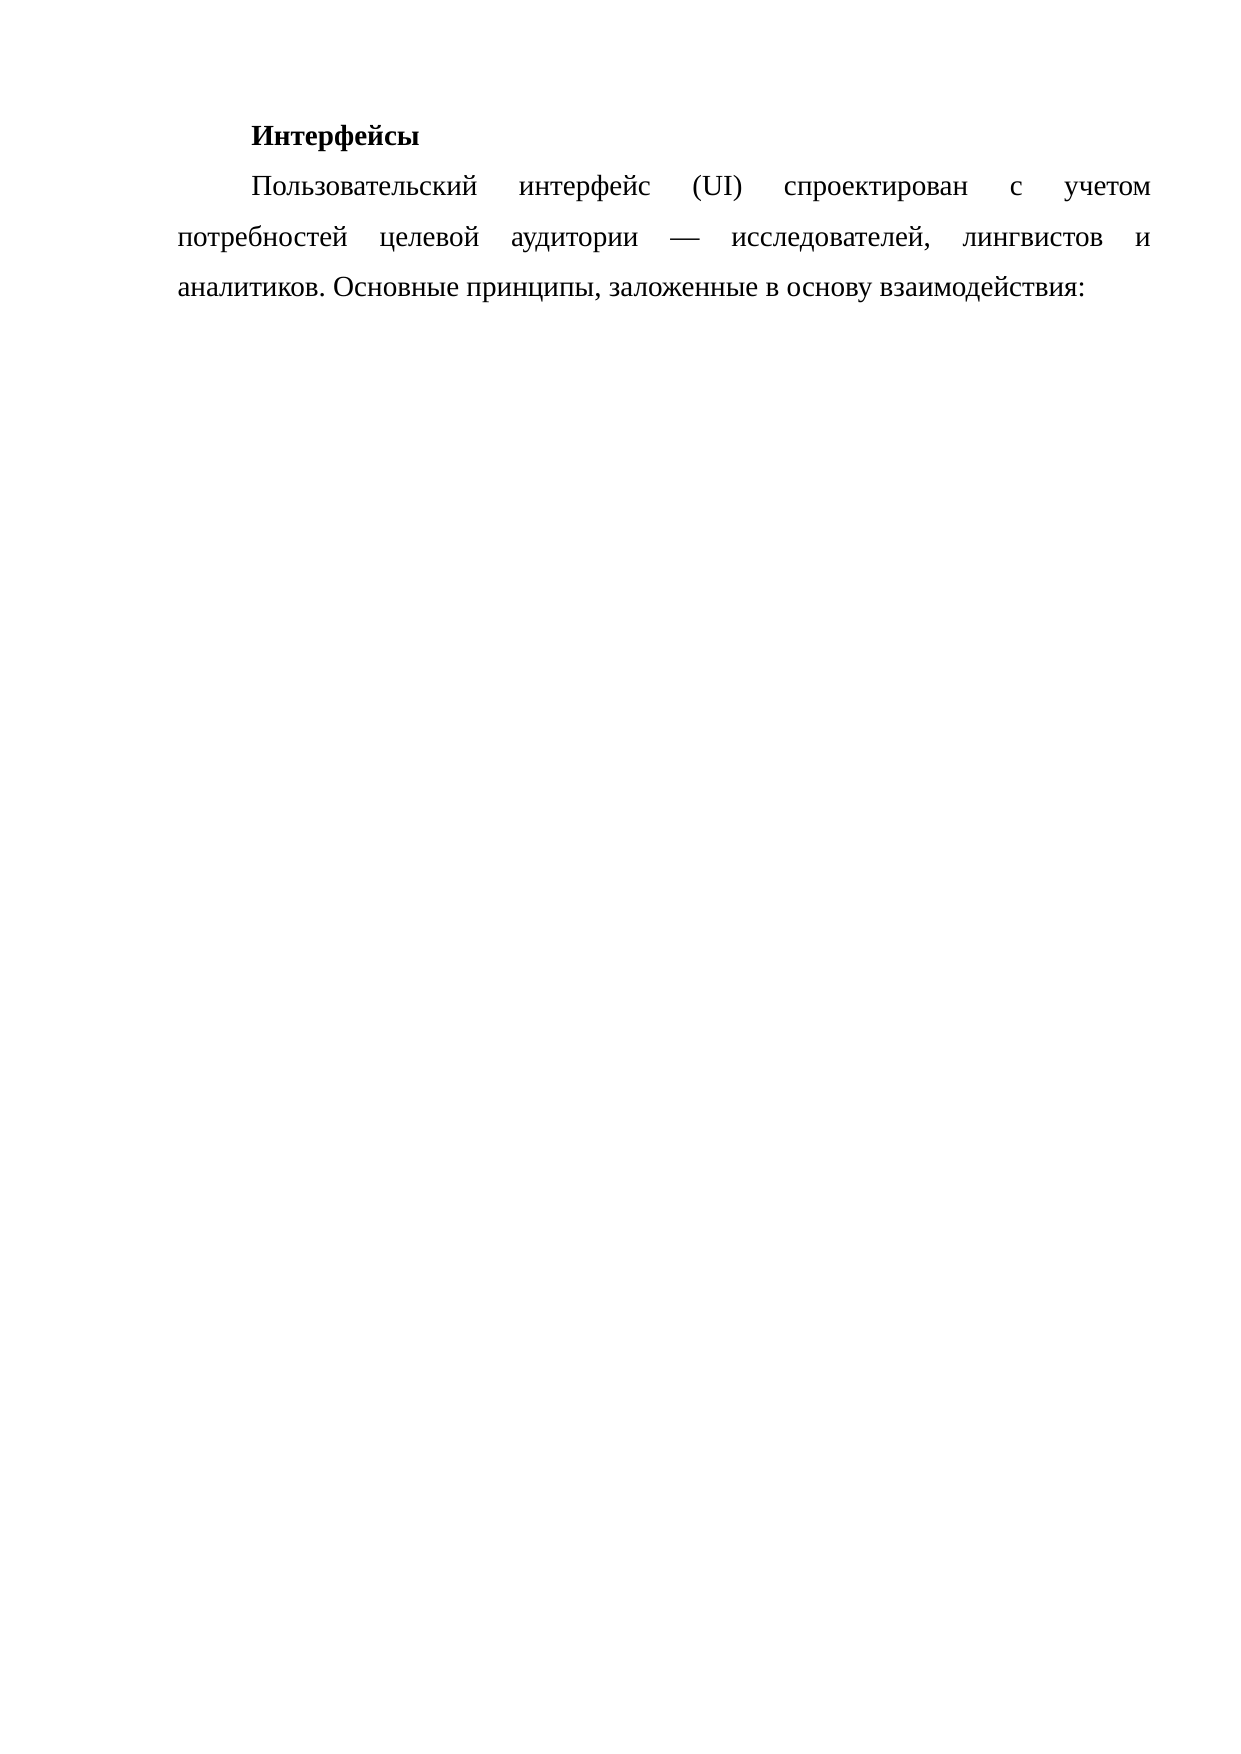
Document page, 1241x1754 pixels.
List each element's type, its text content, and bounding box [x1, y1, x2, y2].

text Пользовательский интерфейс (UI) спроектирован с учетом потребностей целевой аудитории — исследователей, лингвистов и аналитиков. Основные принципы, заложенные в основу взаимодействия: [177, 168, 1152, 303]
text Интерфейсы [177, 118, 1152, 152]
